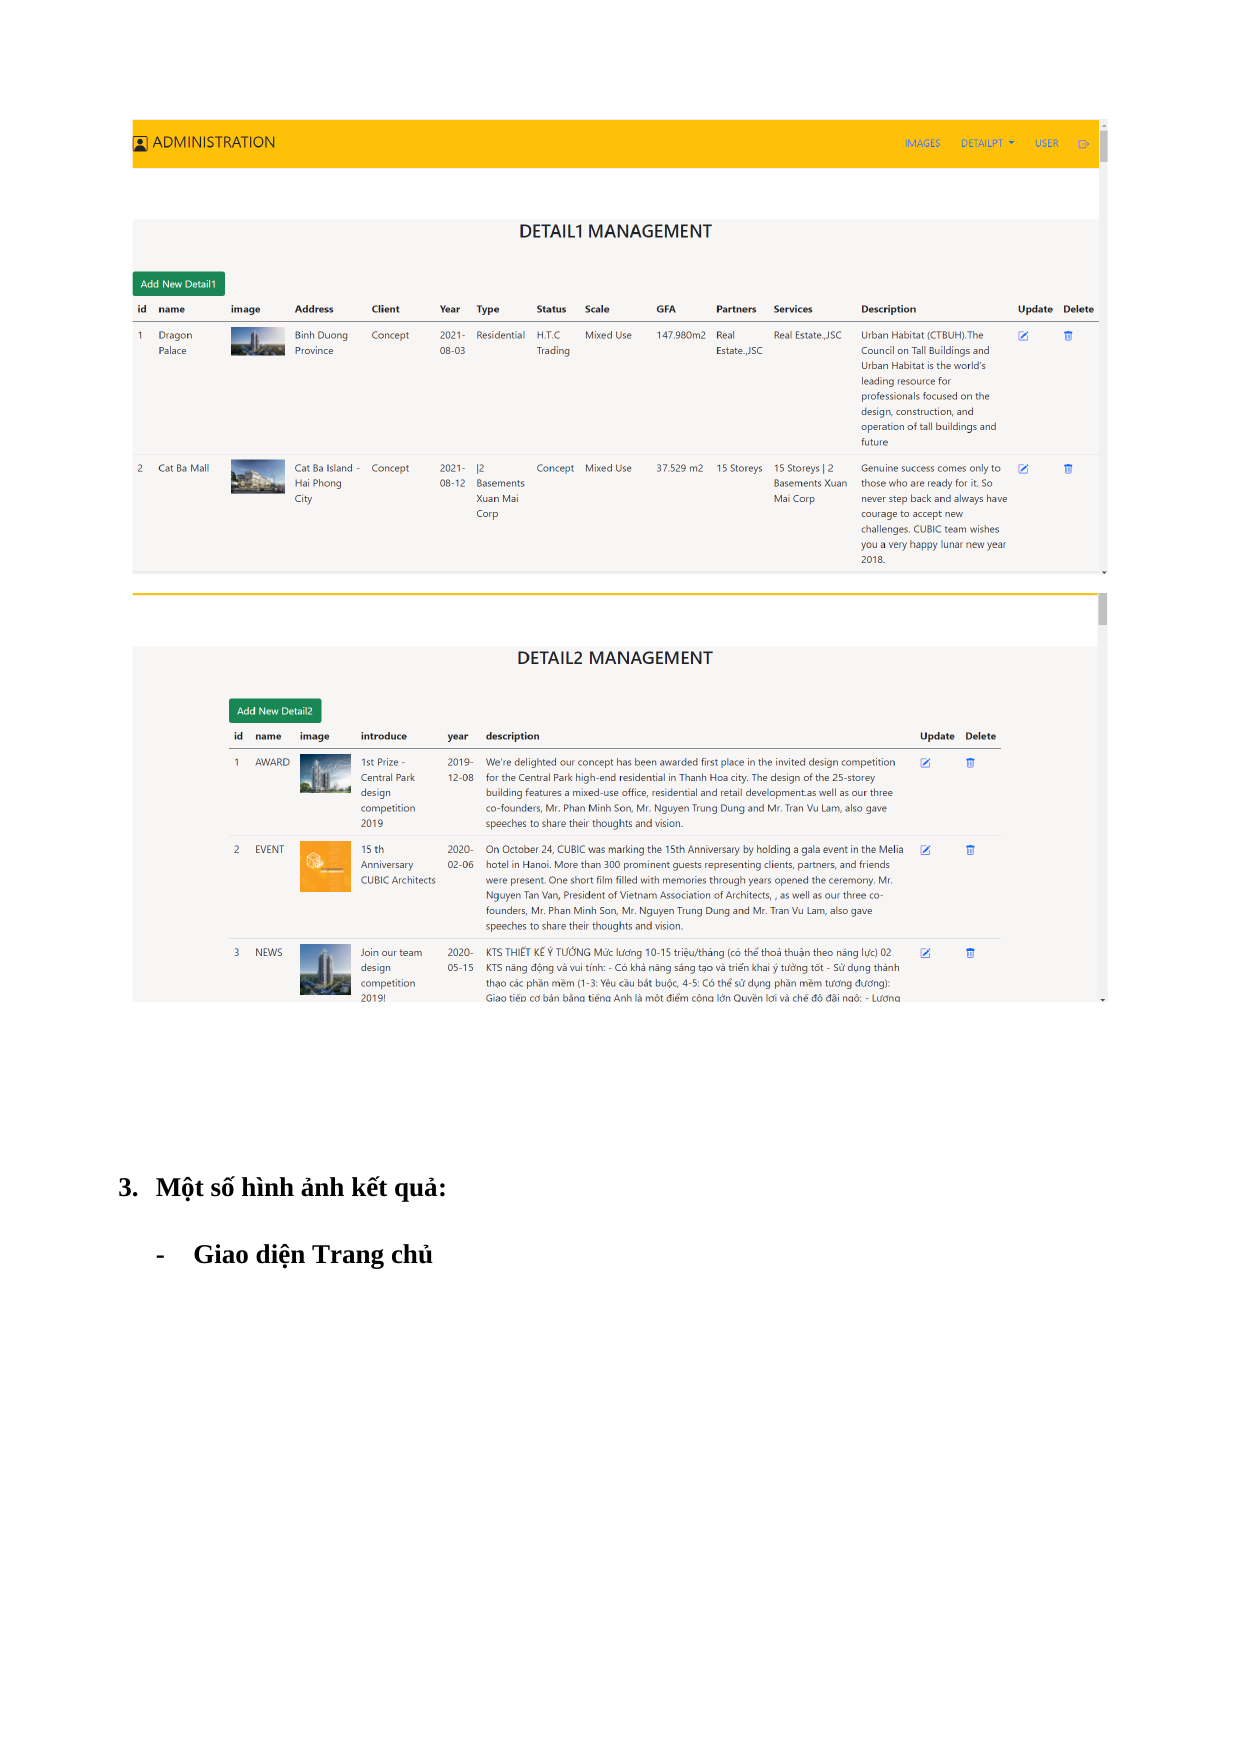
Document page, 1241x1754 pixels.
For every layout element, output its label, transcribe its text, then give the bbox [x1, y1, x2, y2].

list Một số hình ảnh kết quả: [118, 1171, 1122, 1202]
list Giao diện Trang chủ [156, 1238, 1122, 1269]
picture [132, 118, 1108, 575]
picture [132, 593, 1108, 1002]
